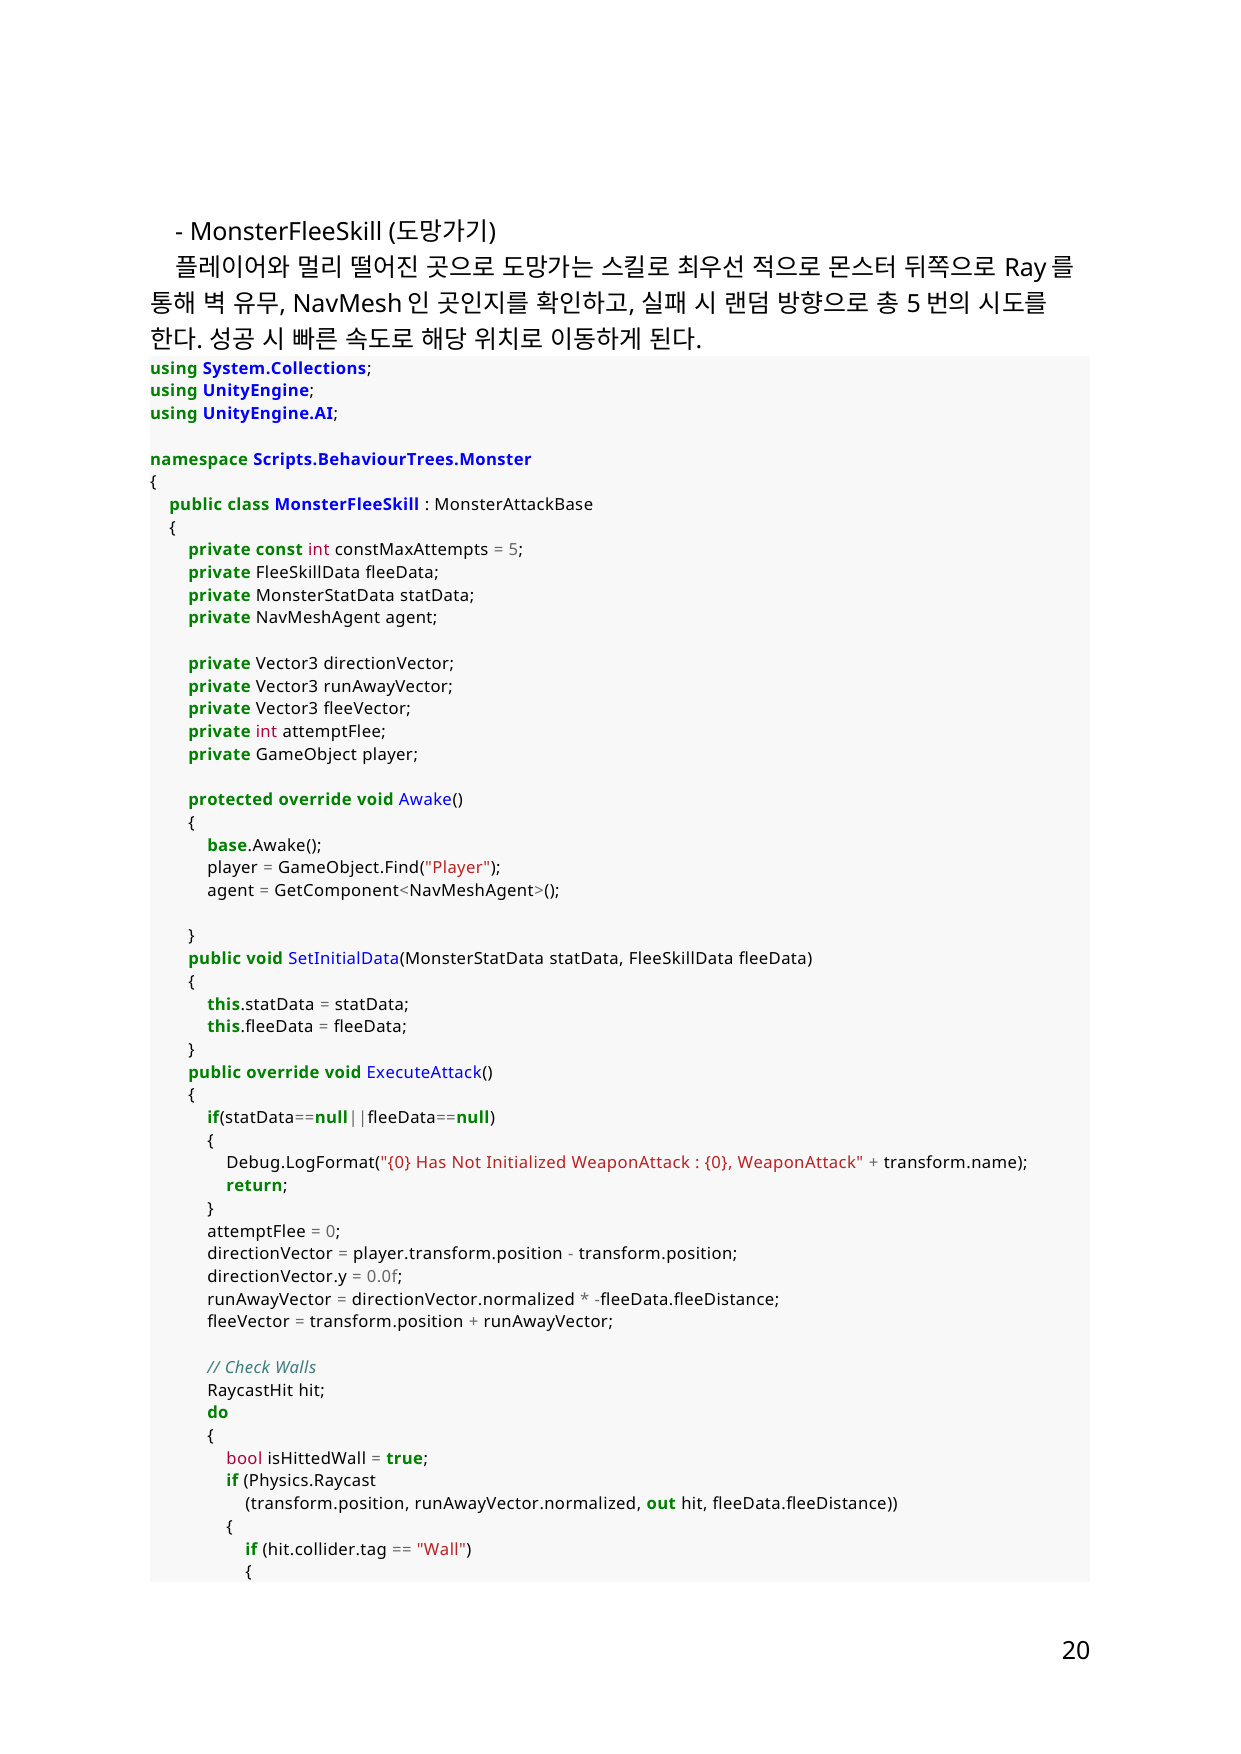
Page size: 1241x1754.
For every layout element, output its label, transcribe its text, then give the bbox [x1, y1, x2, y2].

text - MonsterFleeSkill (도망가기) [150, 211, 1090, 247]
text using System.Collections; [150, 356, 1090, 379]
text agent = GetComponent<NavMeshAgent>(); [150, 878, 1090, 901]
text (transform.position, runAwayVector.normalized, out hit, fleeData.fleeDistance)) [150, 1492, 1090, 1514]
text private Vector3 fleeVector; [150, 697, 1090, 719]
text { [150, 1083, 1090, 1106]
text RaycastHit hit; [150, 1378, 1090, 1401]
text private NavMeshAgent agent; [150, 606, 1090, 629]
text { [150, 1128, 1090, 1151]
text return; [150, 1174, 1090, 1196]
text using UnityEngine; [150, 379, 1090, 402]
text base.Awake(); [150, 833, 1090, 856]
text private FleeSkillData fleeData; [150, 561, 1090, 583]
text } [150, 1196, 1090, 1219]
text { [150, 1423, 1090, 1446]
text private Vector3 runAwayVector; [150, 674, 1090, 697]
text directionVector.y = 0.0f; [150, 1264, 1090, 1287]
text { [150, 810, 1090, 833]
text this.statData = statData; [150, 992, 1090, 1015]
text // Check Walls [150, 1355, 1090, 1378]
text { [150, 1514, 1090, 1537]
text if (hit.collider.tag == "Wall") [150, 1537, 1090, 1560]
text { [150, 470, 1090, 492]
text directionVector = player.transform.position - transform.position; [150, 1242, 1090, 1264]
text if(statData==null||fleeData==null) [150, 1106, 1090, 1128]
text { [150, 1560, 1090, 1582]
text do [150, 1401, 1090, 1423]
text public void SetInitialData(MonsterStatData statData, FleeSkillData fleeData) [150, 947, 1090, 969]
text protected override void Awake() [150, 788, 1090, 810]
text public class MonsterFleeSkill : MonsterAttackBase [150, 492, 1090, 515]
text private const int constMaxAttempts = 5; [150, 538, 1090, 561]
text private int attemptFlee; [150, 719, 1090, 742]
text this.fleeData = fleeData; [150, 1015, 1090, 1037]
text if (Physics.Raycast [150, 1469, 1090, 1492]
text private GameObject player; [150, 742, 1090, 765]
text } [150, 924, 1090, 947]
text runAwayVector = directionVector.normalized * -fleeData.fleeDistance; [150, 1287, 1090, 1310]
text { [150, 969, 1090, 992]
text } [150, 1037, 1090, 1060]
text public override void ExecuteAttack() [150, 1060, 1090, 1083]
text private Vector3 directionVector; [150, 651, 1090, 674]
text player = GameObject.Find("Player"); [150, 856, 1090, 878]
text Debug.LogFormat("{0} Has Not Initialized WeaponAttack : {0}, WeaponAttack" + transform.name); [150, 1151, 1090, 1174]
text bool isHittedWall = true; [150, 1446, 1090, 1469]
text using UnityEngine.AI; [150, 402, 1090, 424]
text namespace Scripts.BehaviourTrees.Monster [150, 447, 1090, 470]
text 플레이어와 멀리 떨어진 곳으로 도망가는 스킬로 최우선 적으로 몬스터 뒤쪽으로 Ray를 통해 벽 유무, NavMesh인 곳인지를 확인하고, 실패 시 랜덤 방향으로 총 5번의 시도를 한다. 성공 시 빠른 속도로 해당 위치로 이동하게 된다. [150, 247, 1090, 356]
text private MonsterStatData statData; [150, 583, 1090, 606]
text attemptFlee = 0; [150, 1219, 1090, 1242]
text fleeVector = transform.position + runAwayVector; [150, 1310, 1090, 1333]
text { [150, 515, 1090, 538]
